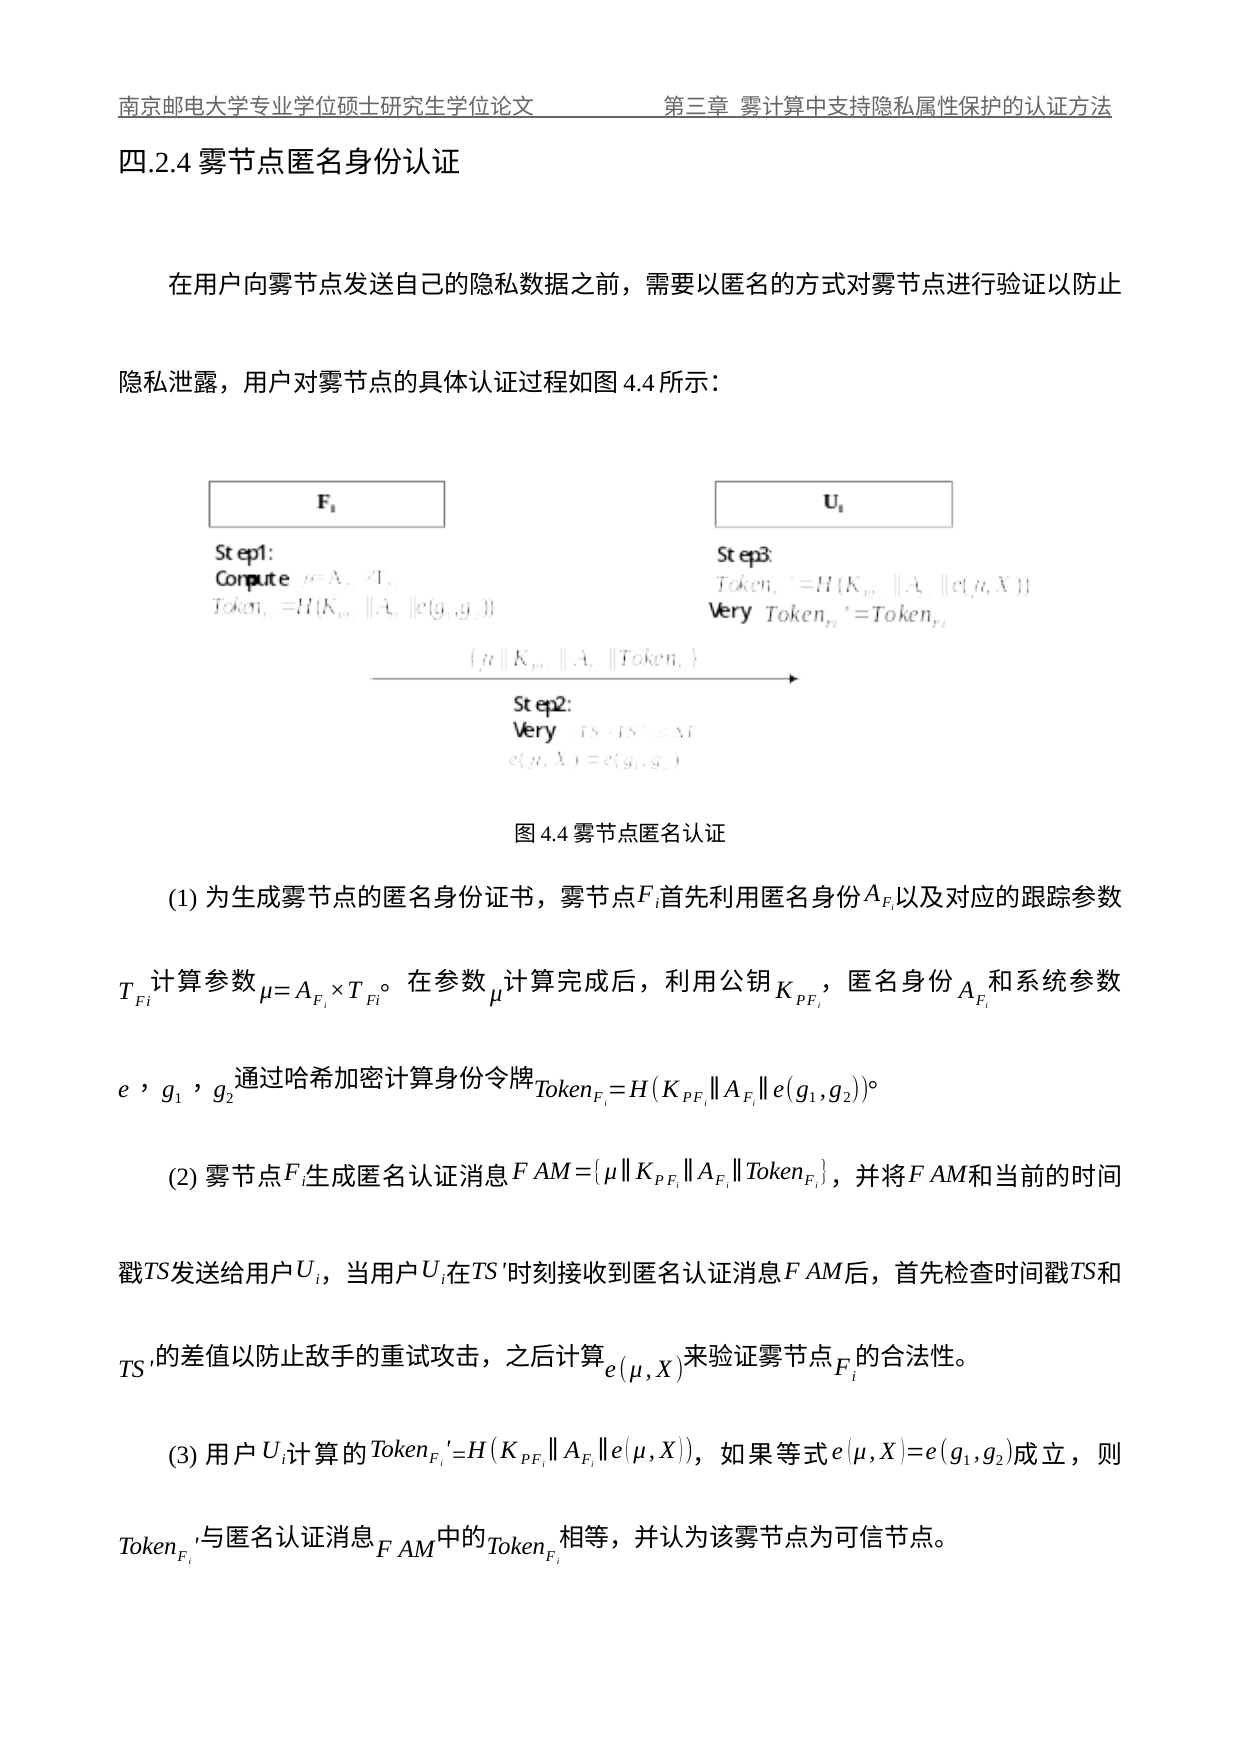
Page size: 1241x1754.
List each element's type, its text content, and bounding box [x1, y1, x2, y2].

list 为生成雾节点的匿名身份证书，雾节点首先利用匿名身份以及对应的跟踪参数计算参数。在参数计算完成后，利用公钥，匿名身份和系统参数通过哈希加密计算身份令牌。 [118, 863, 1122, 1123]
text 雾节点匿名身份认证 [118, 127, 1122, 192]
text 在用户向雾节点发送自己的隐私数据之前，需要以匿名的方式对雾节点进行验证以防止隐私泄露，用户对雾节点的具体认证过程如图4.4所示： [118, 250, 1122, 413]
list 雾节点生成匿名认证消息，并将和当前的时间戳发送给用户，当用户在时刻接收到匿名认证消息后，首先检查时间戳和的差值以防止敌手的重试攻击，之后计算来验证雾节点的合法性。 [118, 1142, 1122, 1402]
text 图4.4 雾节点匿名认证 [118, 815, 1122, 848]
list 用户计算的=，如果等式成立，则与匿名认证消息中的相等，并认为该雾节点为可信节点。 [118, 1420, 1122, 1582]
